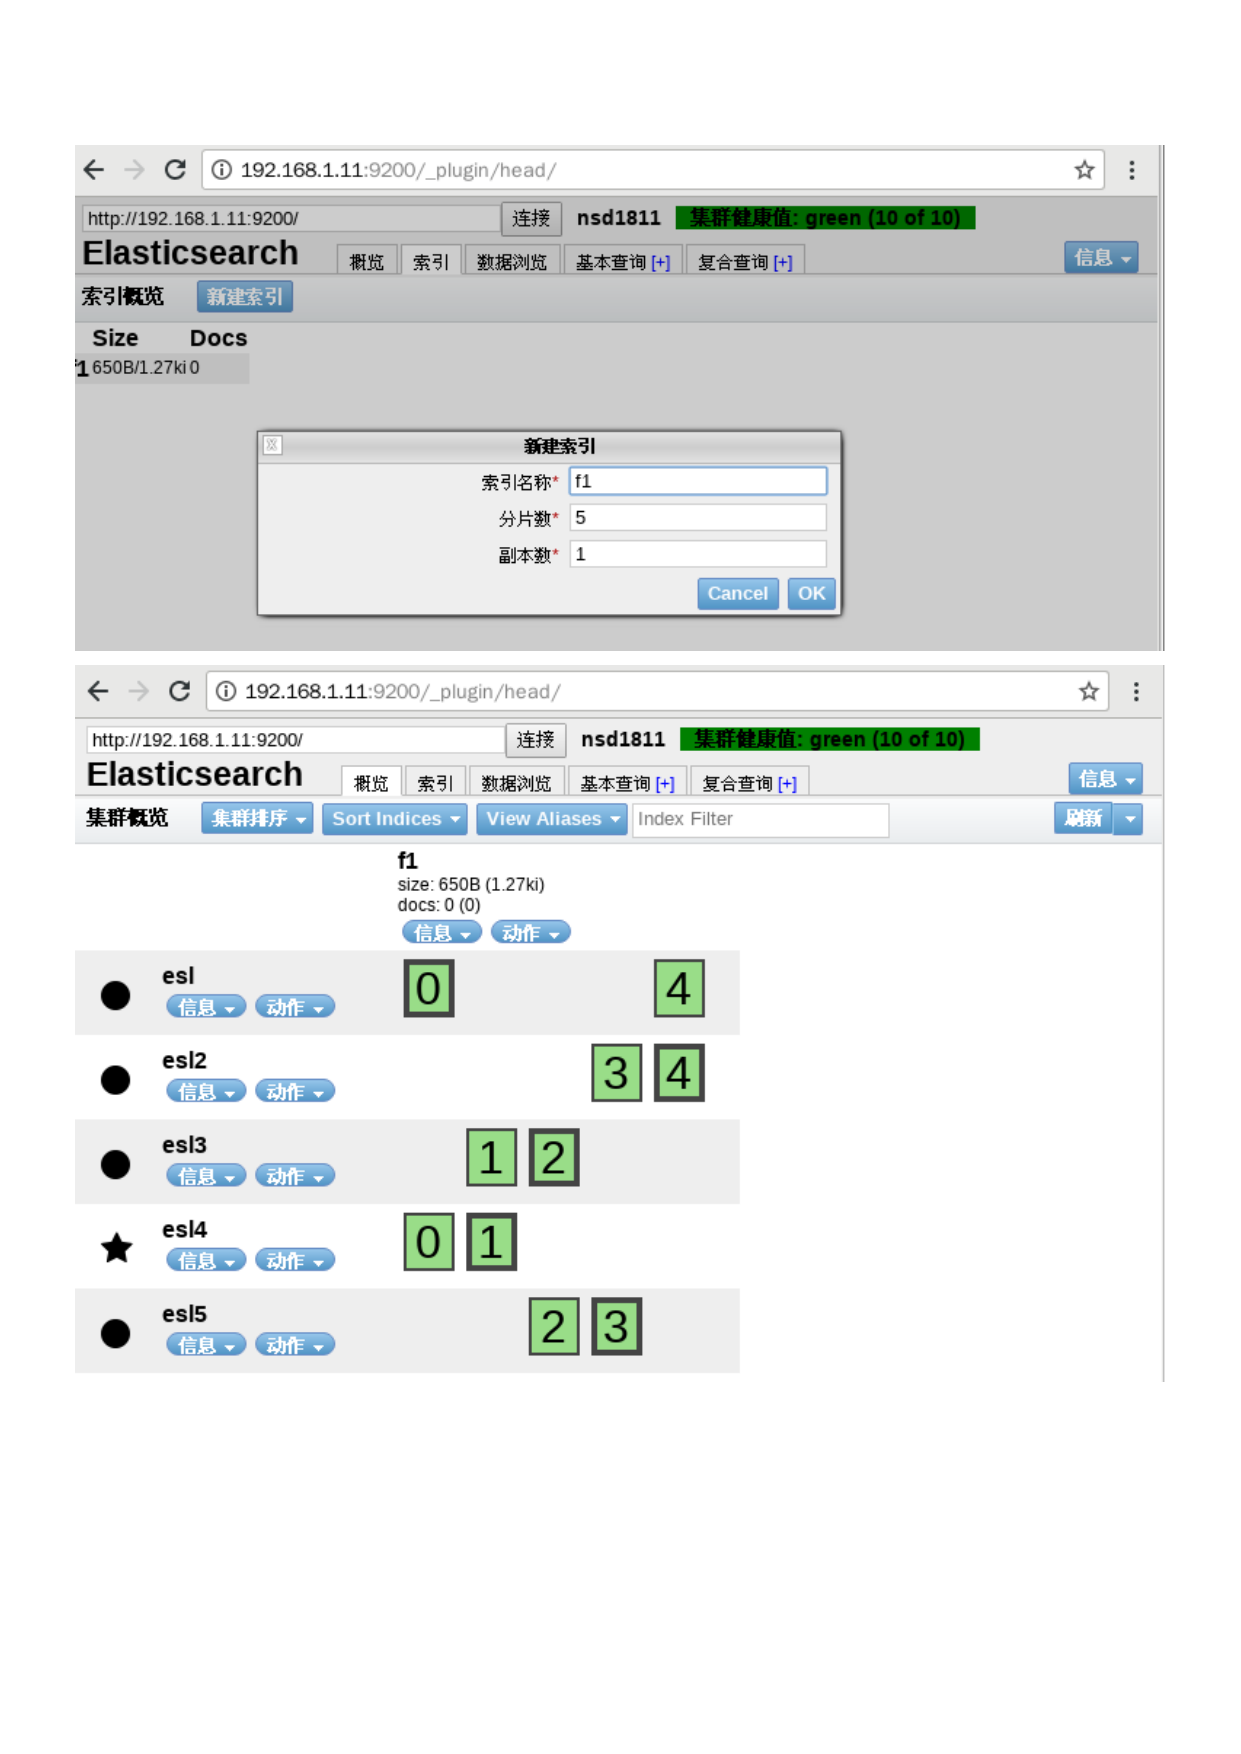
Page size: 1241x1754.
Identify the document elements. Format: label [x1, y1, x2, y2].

picture [75, 665, 1165, 1382]
picture [75, 145, 1165, 651]
